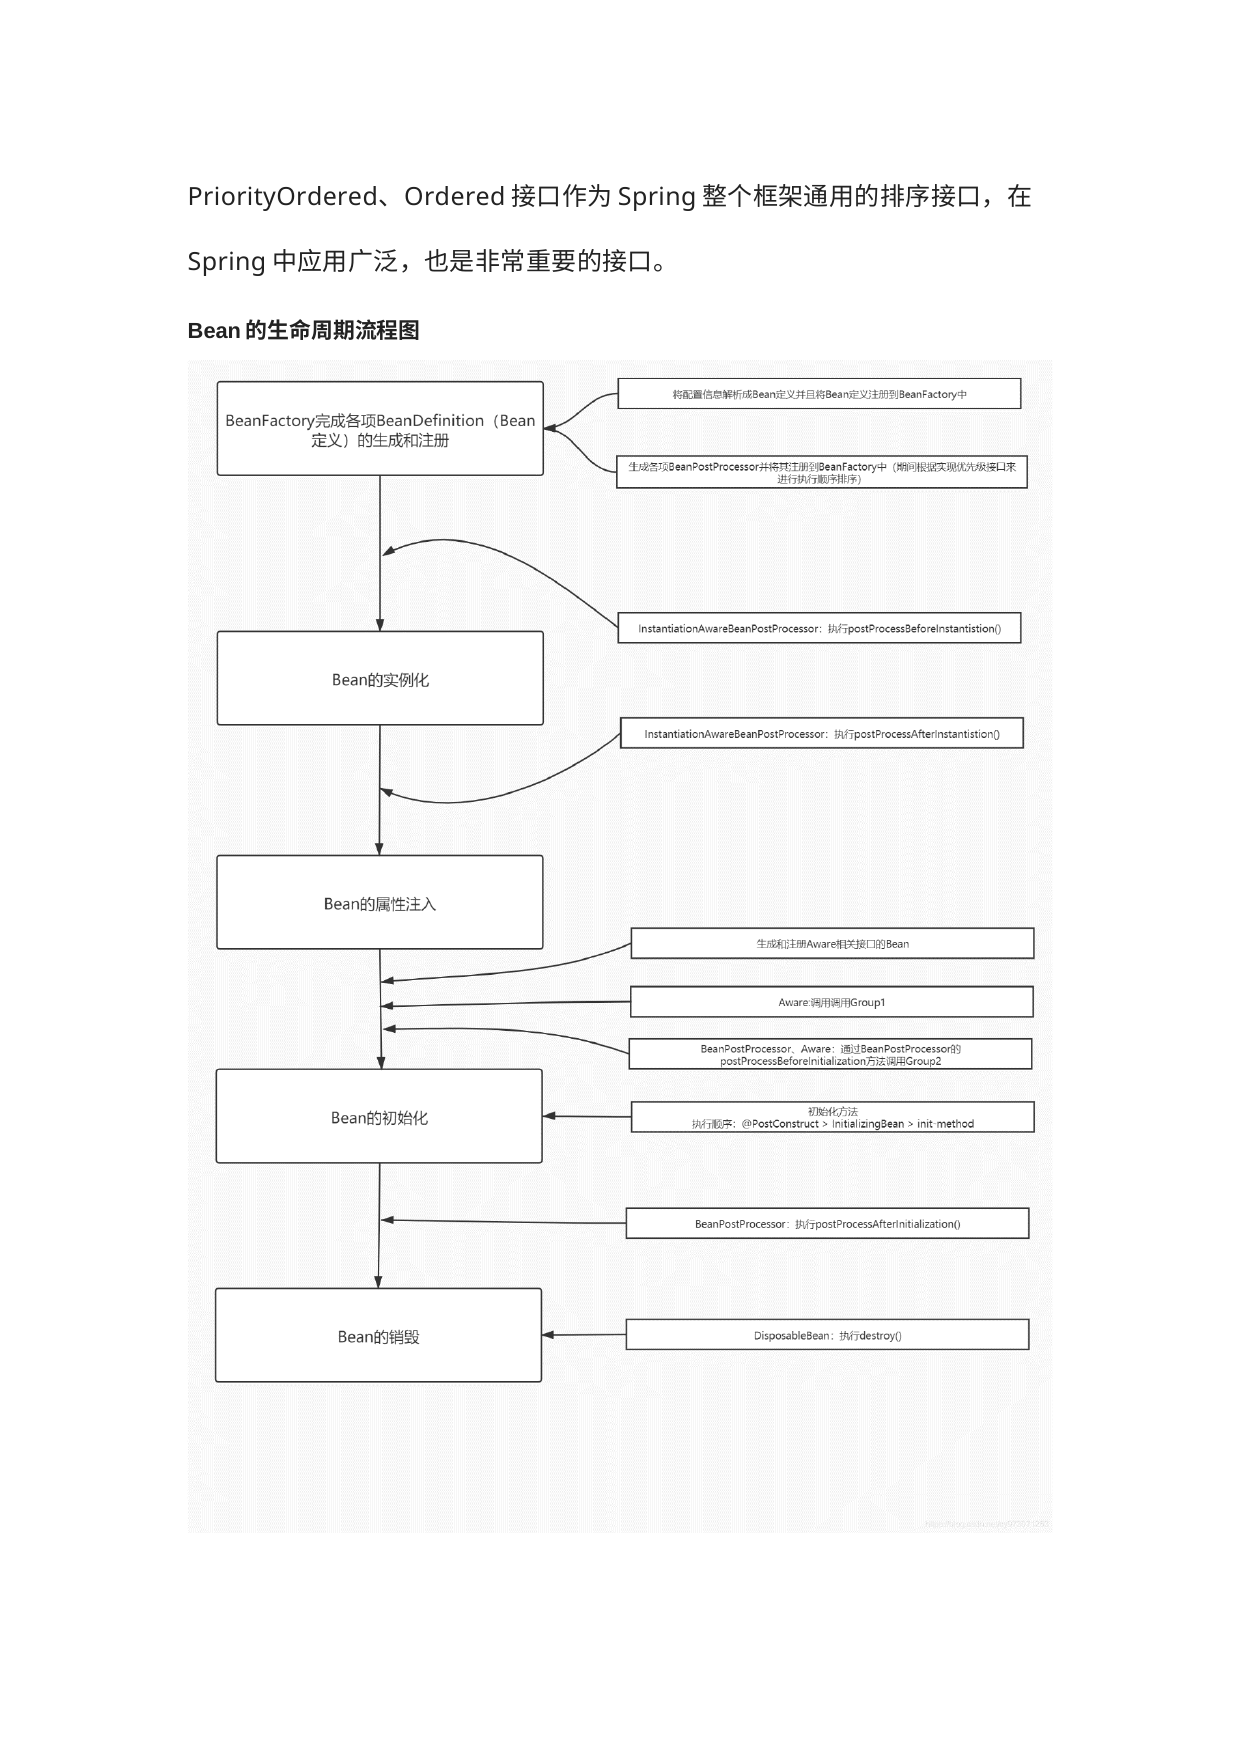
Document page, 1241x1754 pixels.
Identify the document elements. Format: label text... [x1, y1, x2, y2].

text Bean的生命周期流程图 [187, 312, 1053, 345]
text PriorityOrdered、Ordered接口作为Spring整个框架通用的排序接口，在Spring中应用广泛，也是非常重要的接口。 [187, 162, 1053, 292]
picture [187, 359, 1053, 1533]
